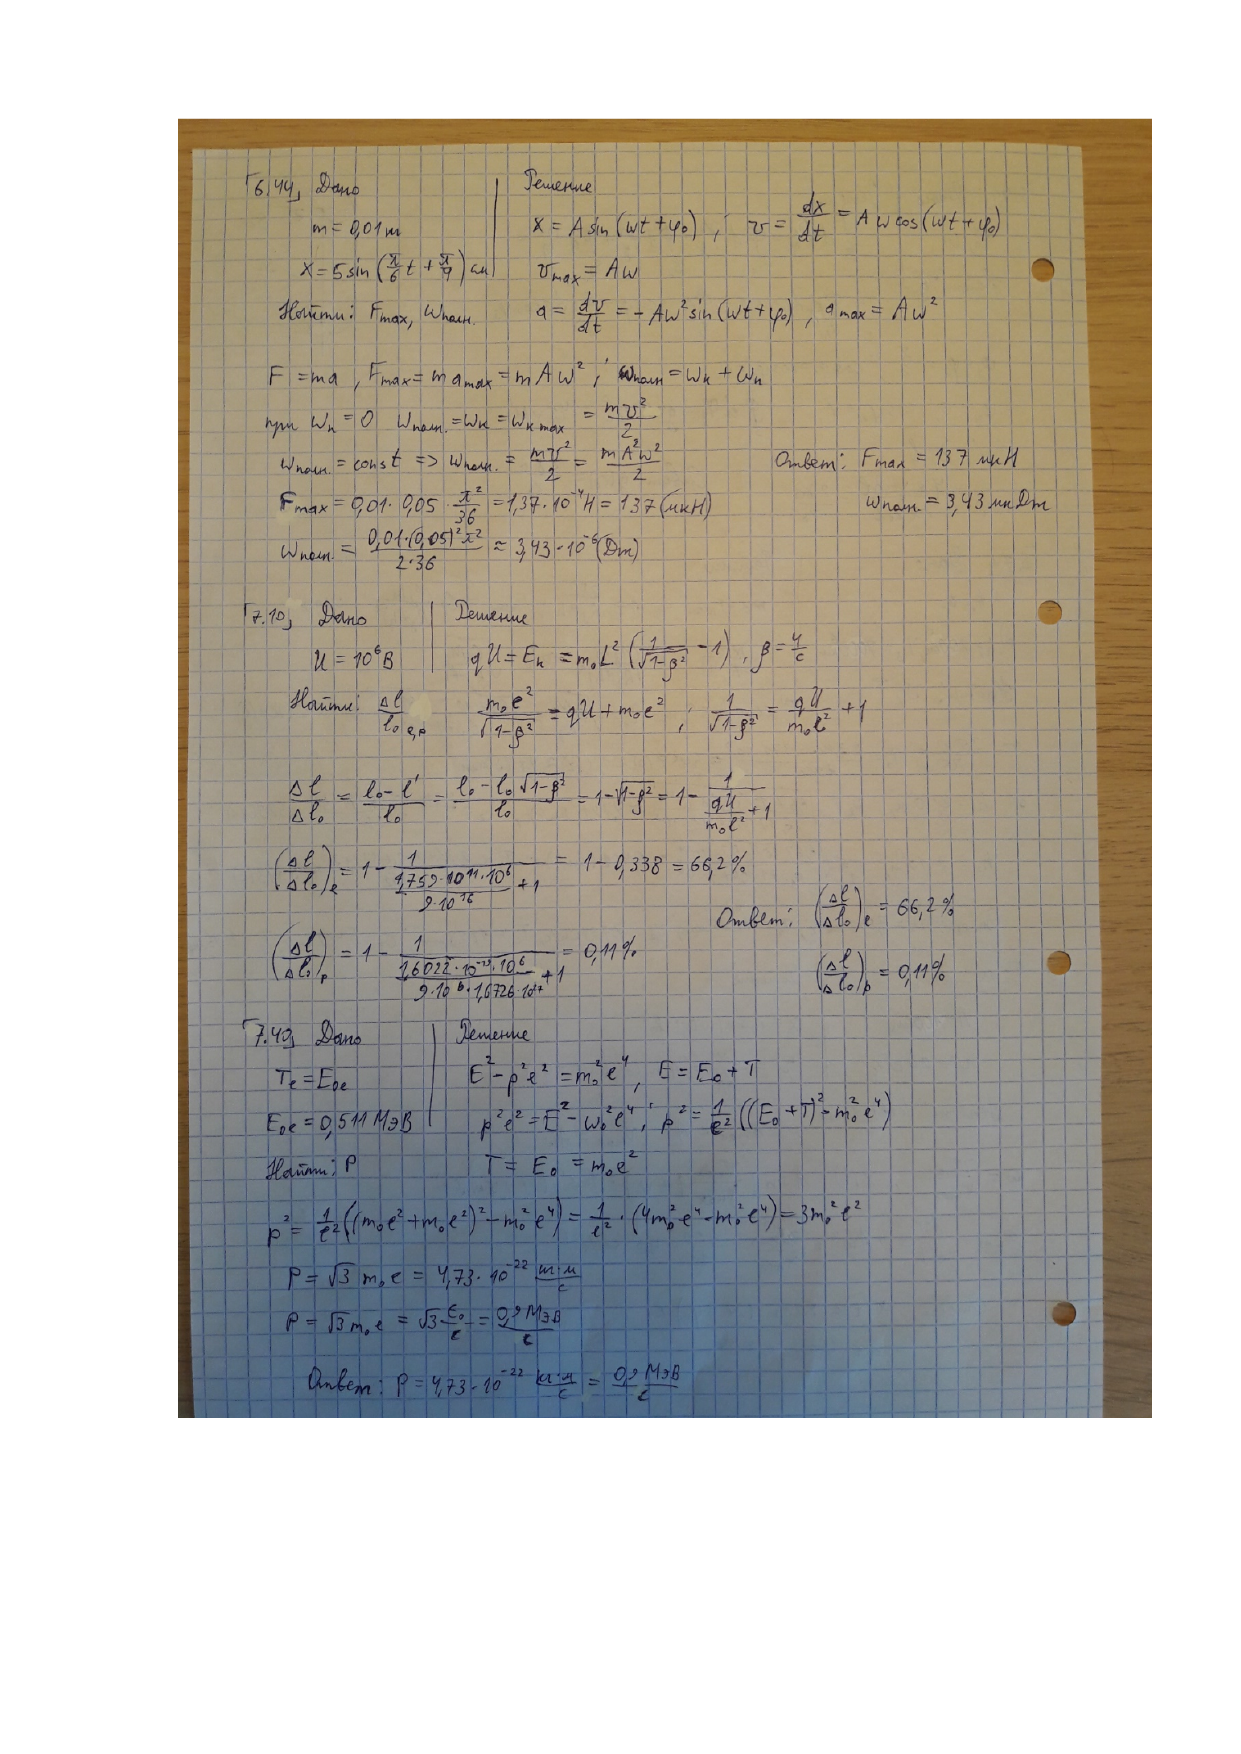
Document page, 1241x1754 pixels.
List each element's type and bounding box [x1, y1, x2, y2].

picture [179, 120, 1152, 1416]
